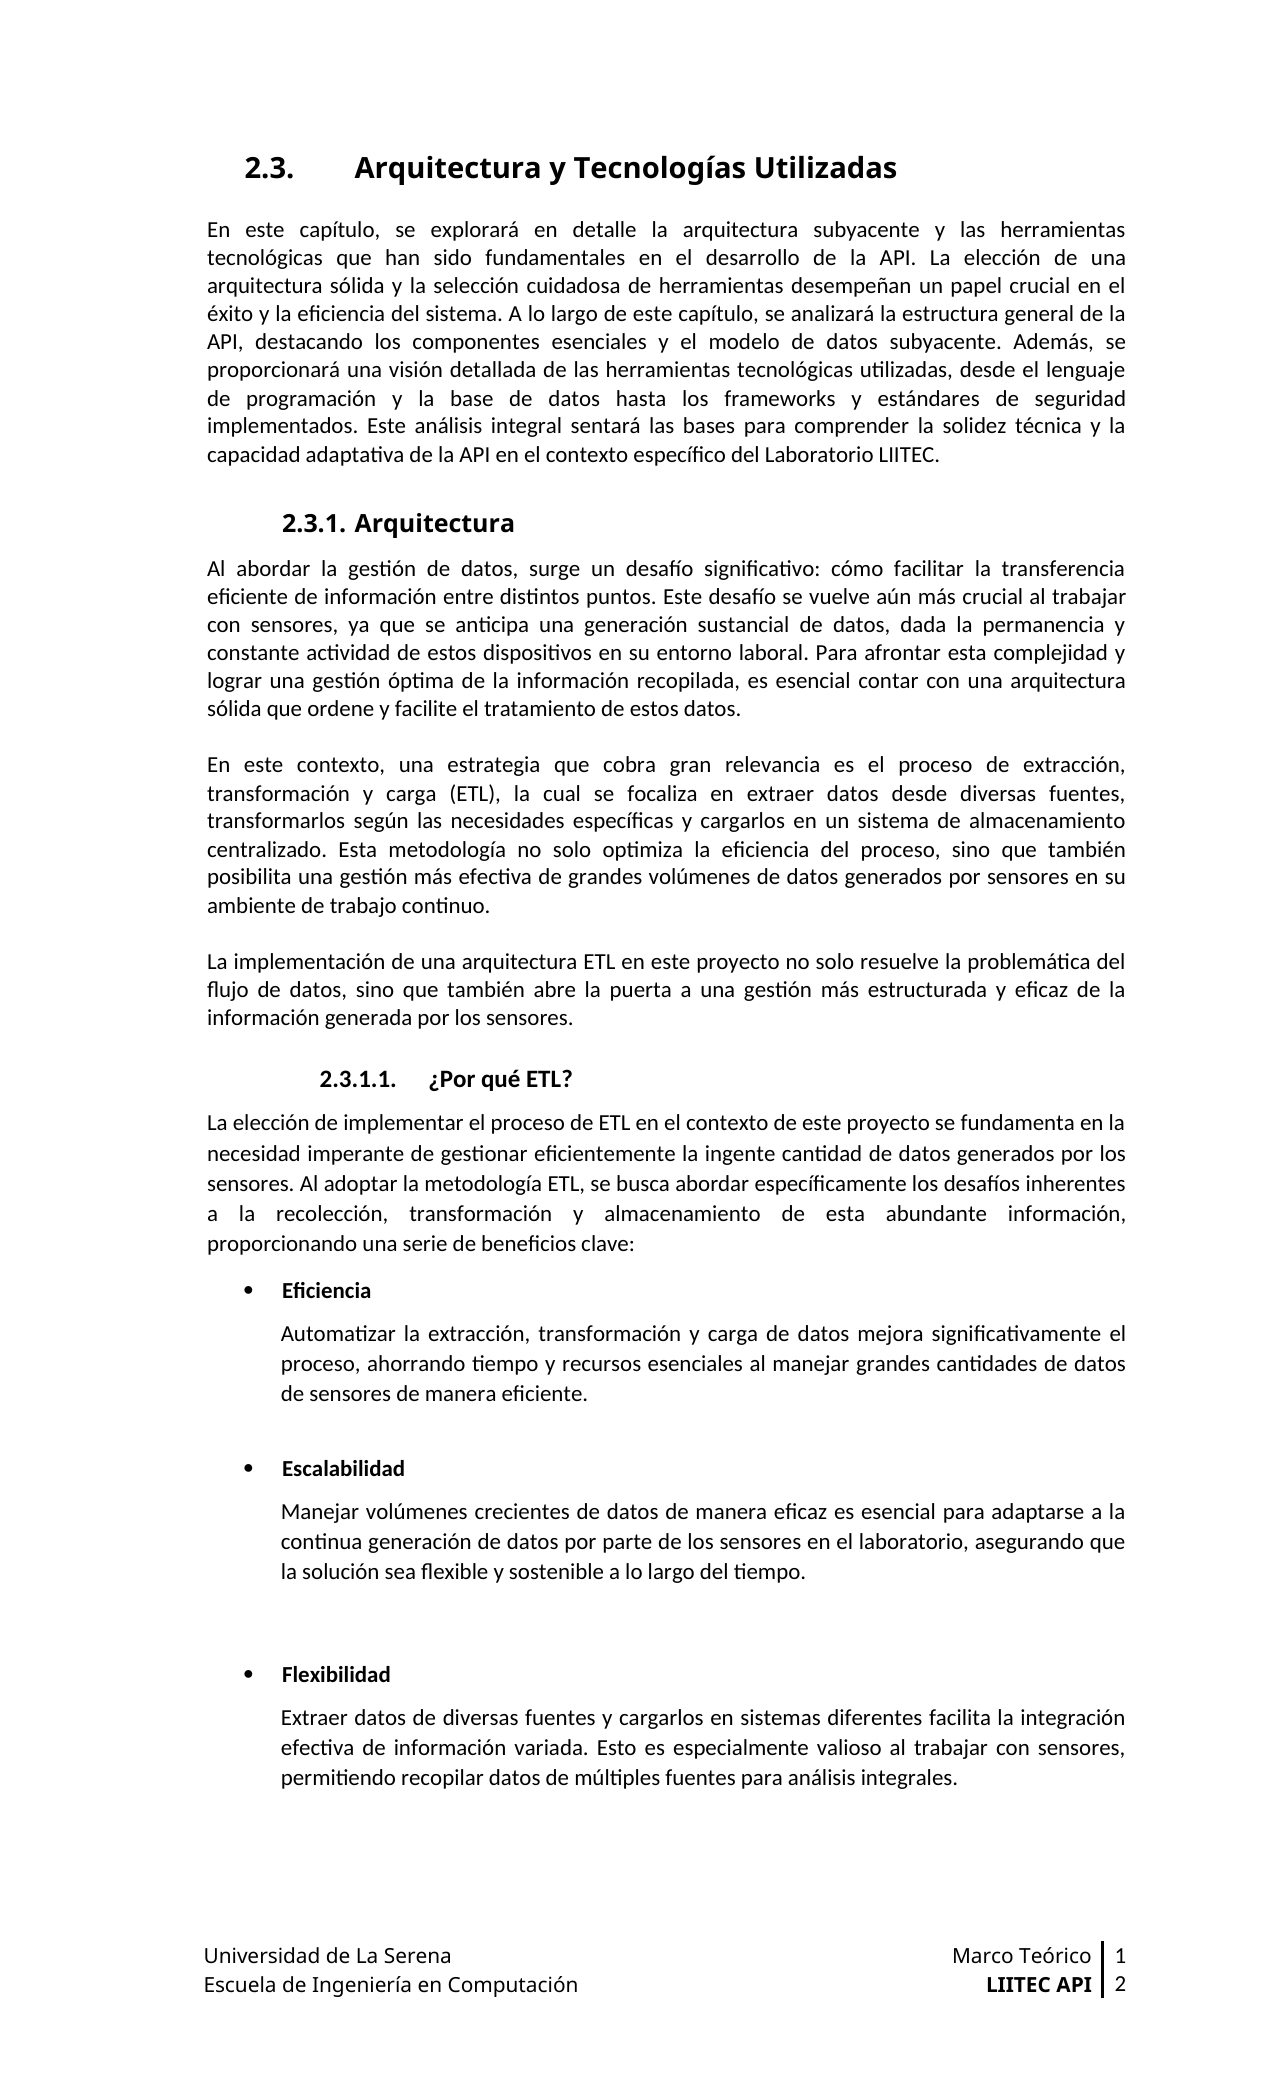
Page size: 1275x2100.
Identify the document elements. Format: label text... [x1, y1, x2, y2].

subtitle Escalabilidad [244, 1454, 1127, 1482]
subtitle Arquitectura [282, 505, 1127, 539]
subtitle Eficiencia [244, 1276, 1127, 1304]
text Al abordar la gestión de datos, surge un desafío significativo: cómo facilitar la transferencia eficiente de información entre distintos puntos. Este desafío se vuelve aún más crucial al trabajar con sensores, ya que se anticipa una generación sustancial de datos, dada la permanencia y constante actividad de estos dispositivos en su entorno laboral. Para afrontar esta complejidad y lograr una gestión óptima de la información recopilada, es esencial contar con una arquitectura sólida que ordene y facilite el tratamiento de estos datos. [207, 554, 1127, 723]
text Manejar volúmenes crecientes de datos de manera eficaz es esencial para adaptarse a la continua generación de datos por parte de los sensores en el laboratorio, asegurando que la solución sea flexible y sostenible a lo largo del tiempo. [281, 1497, 1127, 1585]
text En este contexto, una estrategia que cobra gran relevancia es el proceso de extracción, transformación y carga (ETL), la cual se focaliza en extraer datos desde diversas fuentes, transformarlos según las necesidades específicas y cargarlos en un sistema de almacenamiento centralizado. Esta metodología no solo optimiza la eficiencia del proceso, sino que también posibilita una gestión más efectiva de grandes volúmenes de datos generados por sensores en su ambiente de trabajo continuo. [207, 751, 1127, 919]
text Extraer datos de diversas fuentes y cargarlos en sistemas diferentes facilita la integración efectiva de información variada. Esto es especialmente valioso al trabajar con sensores, permitiendo recopilar datos de múltiples fuentes para análisis integrales. [281, 1703, 1127, 1791]
text La implementación de una arquitectura ETL en este proyecto no solo resuelve la problemática del flujo de datos, sino que también abre la puerta a una gestión más estructurada y eficaz de la información generada por los sensores. [207, 947, 1127, 1031]
subtitle ¿Por qué ETL? [319, 1063, 1127, 1093]
text En este capítulo, se explorará en detalle la arquitectura subyacente y las herramientas tecnológicas que han sido fundamentales en el desarrollo de la API. La elección de una arquitectura sólida y la selección cuidadosa de herramientas desempeñan un papel crucial en el éxito y la eficiencia del sistema. A lo largo de este capítulo, se analizará la estructura general de la API, destacando los componentes esenciales y el modelo de datos subyacente. Además, se proporcionará una visión detallada de las herramientas tecnológicas utilizadas, desde el lenguaje de programación y la base de datos hasta los frameworks y estándares de seguridad implementados. Este análisis integral sentará las bases para comprender la solidez técnica y la capacidad adaptativa de la API en el contexto específico del Laboratorio LIITEC. [207, 216, 1127, 468]
subtitle Arquitectura y Tecnologías Utilizadas [244, 148, 1127, 187]
subtitle Flexibilidad [244, 1660, 1127, 1688]
text La elección de implementar el proceso de ETL en el contexto de este proyecto se fundamenta en la necesidad imperante de gestionar eficientemente la ingente cantidad de datos generados por los sensores. Al adoptar la metodología ETL, se busca abordar específicamente los desafíos inherentes a la recolección, transformación y almacenamiento de esta abundante información, proporcionando una serie de beneficios clave: [207, 1108, 1127, 1257]
text Automatizar la extracción, transformación y carga de datos mejora significativamente el proceso, ahorrando tiempo y recursos esenciales al manejar grandes cantidades de datos de sensores de manera eficiente. [281, 1319, 1127, 1407]
